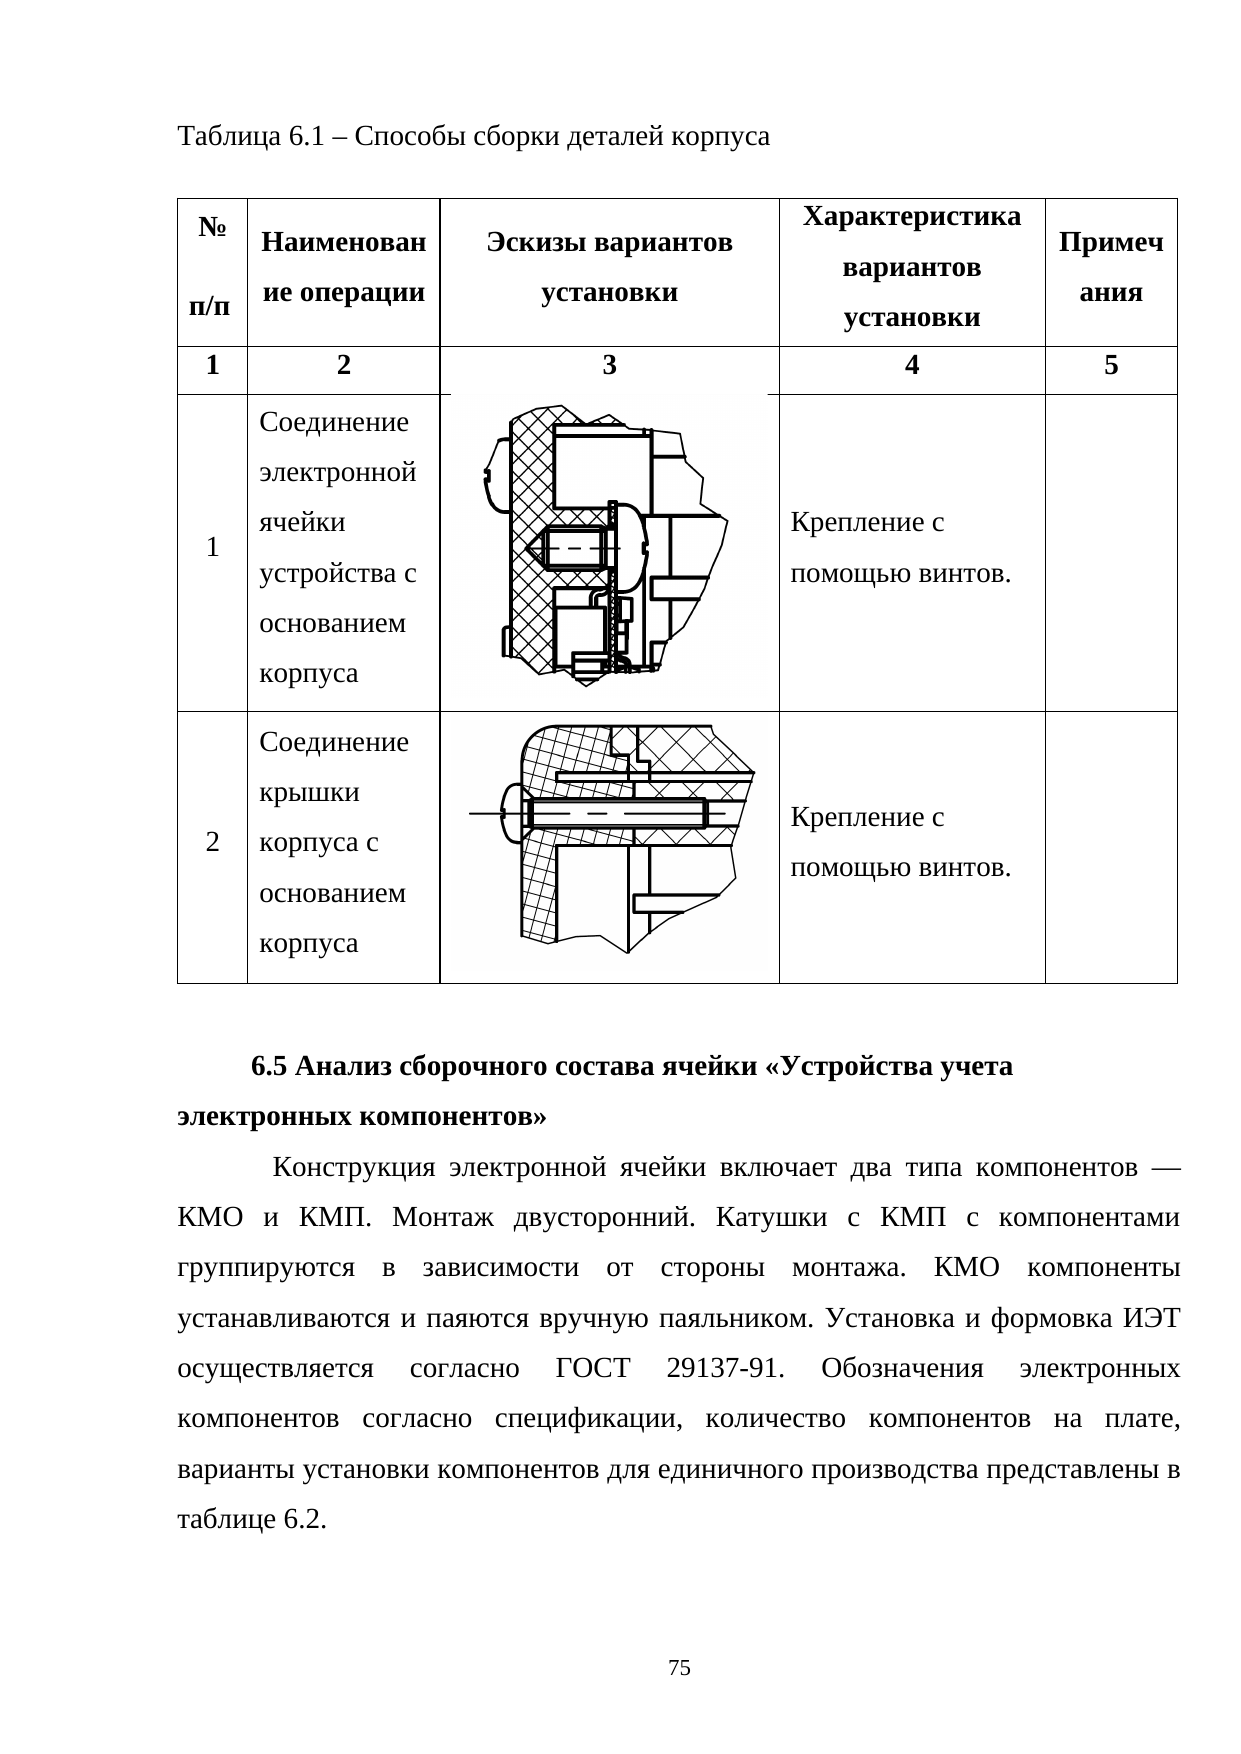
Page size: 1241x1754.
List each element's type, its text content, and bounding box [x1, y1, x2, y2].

table_cell 5 [1046, 347, 1177, 393]
table_header Эскизы вариантов установки [441, 199, 779, 346]
text Таблица 6.1 – Способы сборки деталей корпуса [177, 118, 1182, 152]
table_cell [441, 395, 779, 711]
table_header Характеристика вариантов установки [780, 199, 1045, 346]
table_cell Соединение крышки корпуса с основанием корпуса [248, 712, 439, 983]
picture [451, 394, 768, 698]
table_cell 1 [178, 347, 247, 393]
table_cell 1 [178, 395, 247, 711]
table_cell [1046, 395, 1177, 711]
table_cell Крепление с помощью винтов. [780, 712, 1045, 983]
picture [451, 712, 768, 971]
table_header Наименование операции [248, 199, 439, 346]
text Конструкция электронной ячейки включает два типа компонентов — КМО и КМП. Монтаж двусторонний. Катушки с КМП с компонентами группируются в зависимости от стороны монтажа. КМО компоненты устанавливаются и паяются вручную паяльником. Установка и формовка ИЭТ осуществляется согласно ГОСТ 29137-91. Обозначения электронных компонентов согласно спецификации, количество компонентов на плате, варианты установки компонентов для единичного производства представлены в таблице 6.2. [177, 1149, 1182, 1534]
table_cell [1046, 712, 1177, 983]
table_cell Соединение электронной ячейки устройства с основанием корпуса [248, 395, 439, 711]
subtitle 6.5 Анализ сборочного состава ячейки «Устройства учета электронных компонентов» [177, 1048, 1182, 1132]
table_header Примечания [1046, 199, 1177, 346]
table_header № п/п [178, 199, 247, 346]
table_cell 2 [178, 712, 247, 983]
table_cell 2 [248, 347, 439, 393]
table_cell Крепление с помощью винтов. [780, 395, 1045, 711]
table_cell 4 [780, 347, 1045, 393]
table_cell 3 [441, 347, 779, 393]
table_cell [441, 712, 779, 983]
